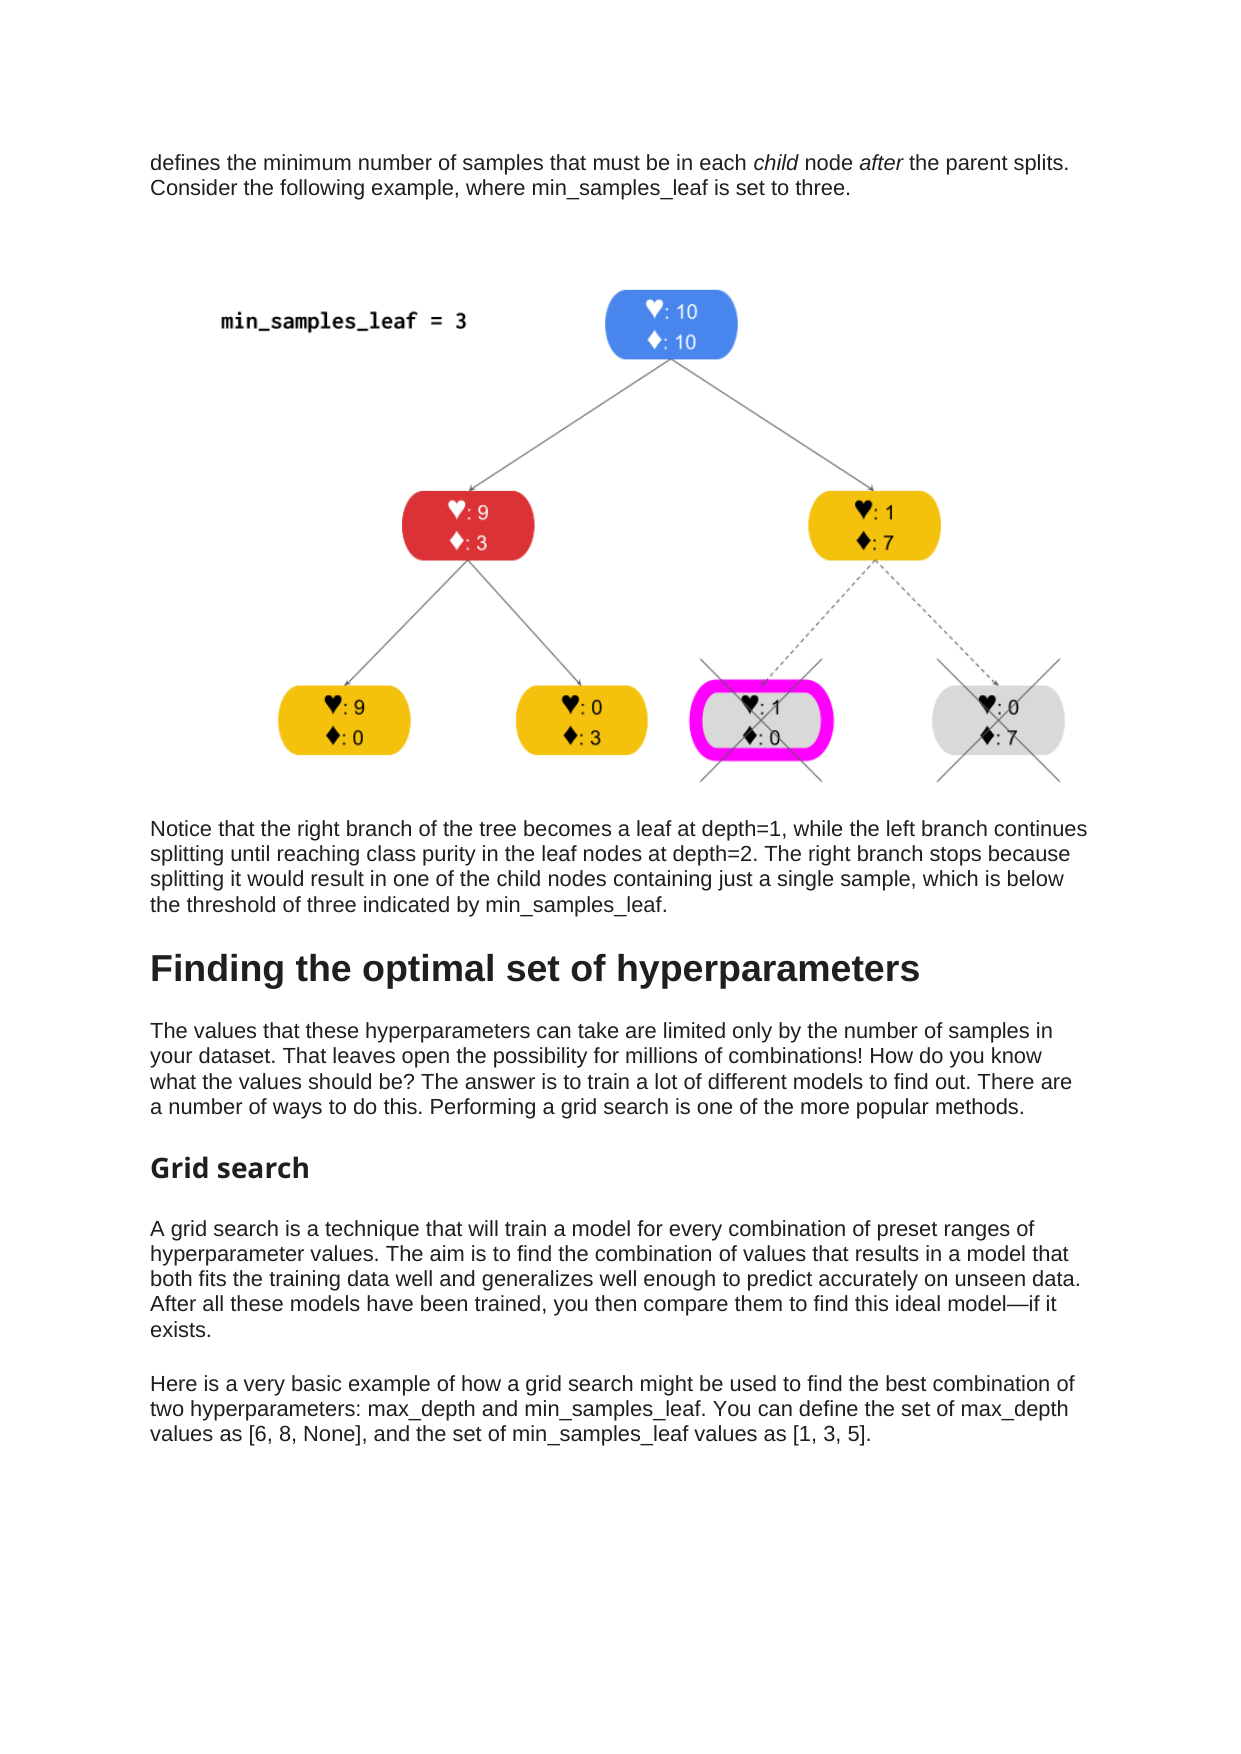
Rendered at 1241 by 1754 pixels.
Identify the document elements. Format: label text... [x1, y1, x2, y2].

picture [150, 229, 1193, 816]
text Finding the optimal set of hyperparameters [150, 946, 1090, 989]
text Notice that the right branch of the tree becomes a leaf at depth=1, while the left branch continues splitting until reaching class purity in the leaf nodes at depth=2. The right branch stops because splitting it would result in one of the child nodes containing just a single sample, which is below the threshold of three indicated by min_samples_leaf. [150, 816, 1090, 917]
text Here is a very basic example of how a grid search might be used to find the best combination of two hyperparameters: max_depth and min_samples_leaf. You can define the set of max_depth values as [6, 8, None], and the set of min_samples_leaf values as [1, 3, 5]. [150, 1371, 1090, 1446]
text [150, 150, 1090, 200]
text A grid search is a technique that will train a model for every combination of preset ranges of hyperparameter values. The aim is to find the combination of values that results in a model that both fits the training data well and generalizes well enough to predict accurately on unseen data. After all these models have been trained, you then compare them to find this ideal model—if it exists. [150, 1216, 1090, 1342]
text The values that these hyperparameters can take are limited only by the number of samples in your dataset. That leaves open the possibility for millions of combinations! How do you know what the values should be? The answer is to train a lot of different models to find out. There are a number of ways to do this. Performing a grid search is one of the more popular methods. [150, 1018, 1090, 1119]
text Grid search [150, 1148, 1090, 1186]
